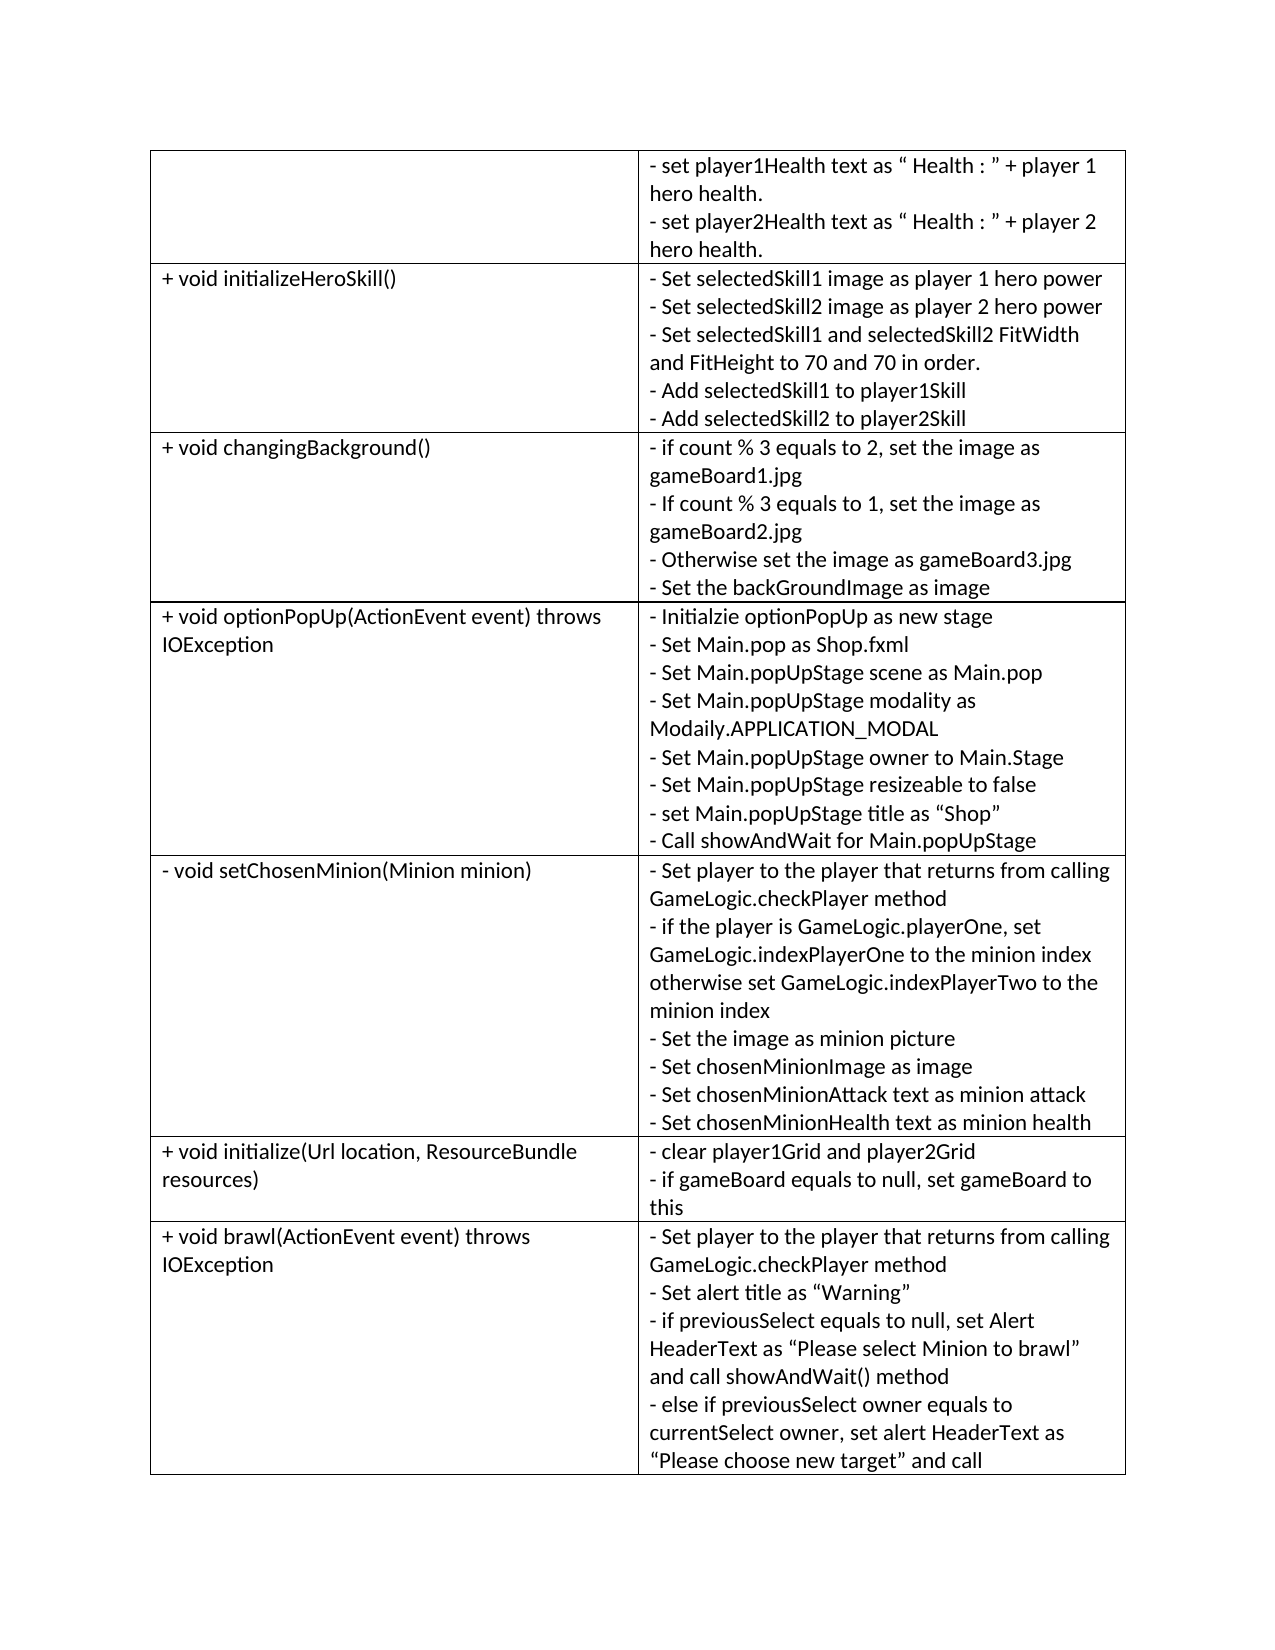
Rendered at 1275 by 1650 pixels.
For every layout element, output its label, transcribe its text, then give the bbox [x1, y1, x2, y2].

table_cell - Initialzie optionPopUp as new stage - Set Main.pop as Shop.fxml - Set Main.popUpStage scene as Main.pop - Set Main.popUpStage modality as Modaily.APPLICATION_MODAL - Set Main.popUpStage owner to Main.Stage - Set Main.popUpStage resizeable to false - set Main.popUpStage title as “Shop” - Call showAndWait for Main.popUpStage [639, 603, 1125, 855]
table_cell - clear player1Grid and player2Grid - if gameBoard equals to null, set gameBoard to this [639, 1137, 1125, 1221]
table_cell + void optionPopUp(ActionEvent event) throws IOException [151, 603, 638, 855]
table_cell + void initializeHeroSkill() [151, 264, 638, 432]
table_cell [151, 151, 638, 263]
table_cell + void initialize(Url location, ResourceBundle resources) [151, 1137, 638, 1221]
table_cell - void setChosenMinion(Minion minion) [151, 856, 638, 1136]
table_cell - Set selectedSkill1 image as player 1 hero power - Set selectedSkill2 image as player 2 hero power - Set selectedSkill1 and selectedSkill2 FitWidth and FitHeight to 70 and 70 in order. - Add selectedSkill1 to player1Skill - Add selectedSkill2 to player2Skill [639, 264, 1125, 432]
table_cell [639, 151, 1125, 263]
table_cell - if count % 3 equals to 2, set the image as gameBoard1.jpg - If count % 3 equals to 1, set the image as gameBoard2.jpg - Otherwise set the image as gameBoard3.jpg - Set the backGroundImage as image [639, 433, 1125, 601]
table_cell + void changingBackground() [151, 433, 638, 601]
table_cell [639, 1222, 1125, 1474]
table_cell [151, 1222, 638, 1474]
table_cell - Set player to the player that returns from calling GameLogic.checkPlayer method - if the player is GameLogic.playerOne, set GameLogic.indexPlayerOne to the minion index otherwise set GameLogic.indexPlayerTwo to the minion index - Set the image as minion picture - Set chosenMinionImage as image - Set chosenMinionAttack text as minion attack - Set chosenMinionHealth text as minion health [639, 856, 1125, 1136]
